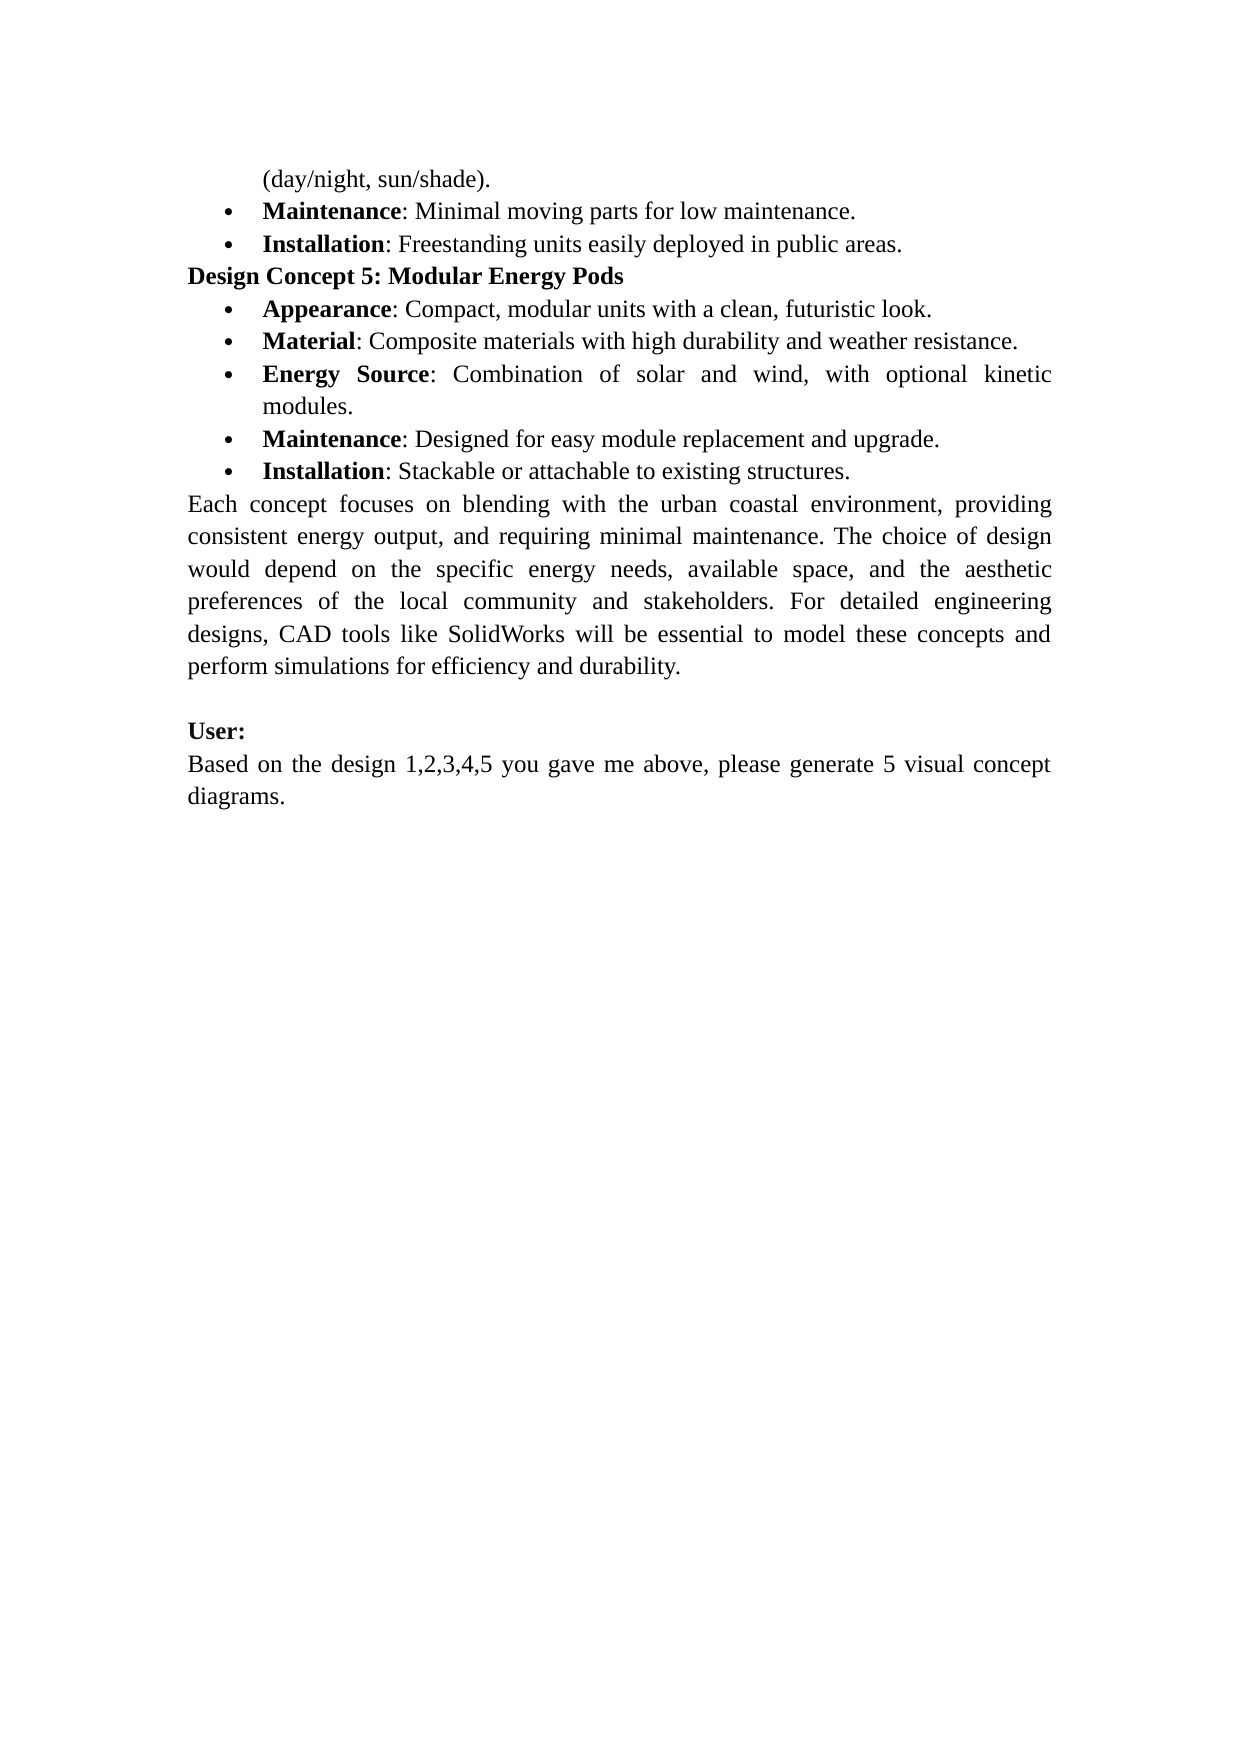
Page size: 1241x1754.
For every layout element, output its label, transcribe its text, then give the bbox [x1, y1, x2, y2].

text Based on the design 1,2,3,4,5 you gave me above, please generate 5 visual concept diagrams. [187, 747, 1053, 812]
text Design Concept 5: Modular Energy Pods [187, 259, 1053, 292]
list Appearance: Compact, modular units with a clean, futuristic look. [225, 292, 1053, 324]
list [225, 162, 1053, 194]
list Energy Source: Combination of solar and wind, with optional kinetic modules. [225, 357, 1053, 422]
list Maintenance: Designed for easy module replacement and upgrade. [225, 422, 1053, 454]
list Installation: Freestanding units easily deployed in public areas. [225, 227, 1053, 259]
text Each concept focuses on blending with the urban coastal environment, providing consistent energy output, and requiring minimal maintenance. The choice of design would depend on the specific energy needs, available space, and the aesthetic preferences of the local community and stakeholders. For detailed engineering designs, CAD tools like SolidWorks will be essential to model these concepts and perform simulations for efficiency and durability. [187, 487, 1053, 682]
list Maintenance: Minimal moving parts for low maintenance. [225, 194, 1053, 227]
list Installation: Stackable or attachable to existing structures. [225, 454, 1053, 487]
text User: [187, 714, 1053, 747]
list Material: Composite materials with high durability and weather resistance. [225, 324, 1053, 357]
